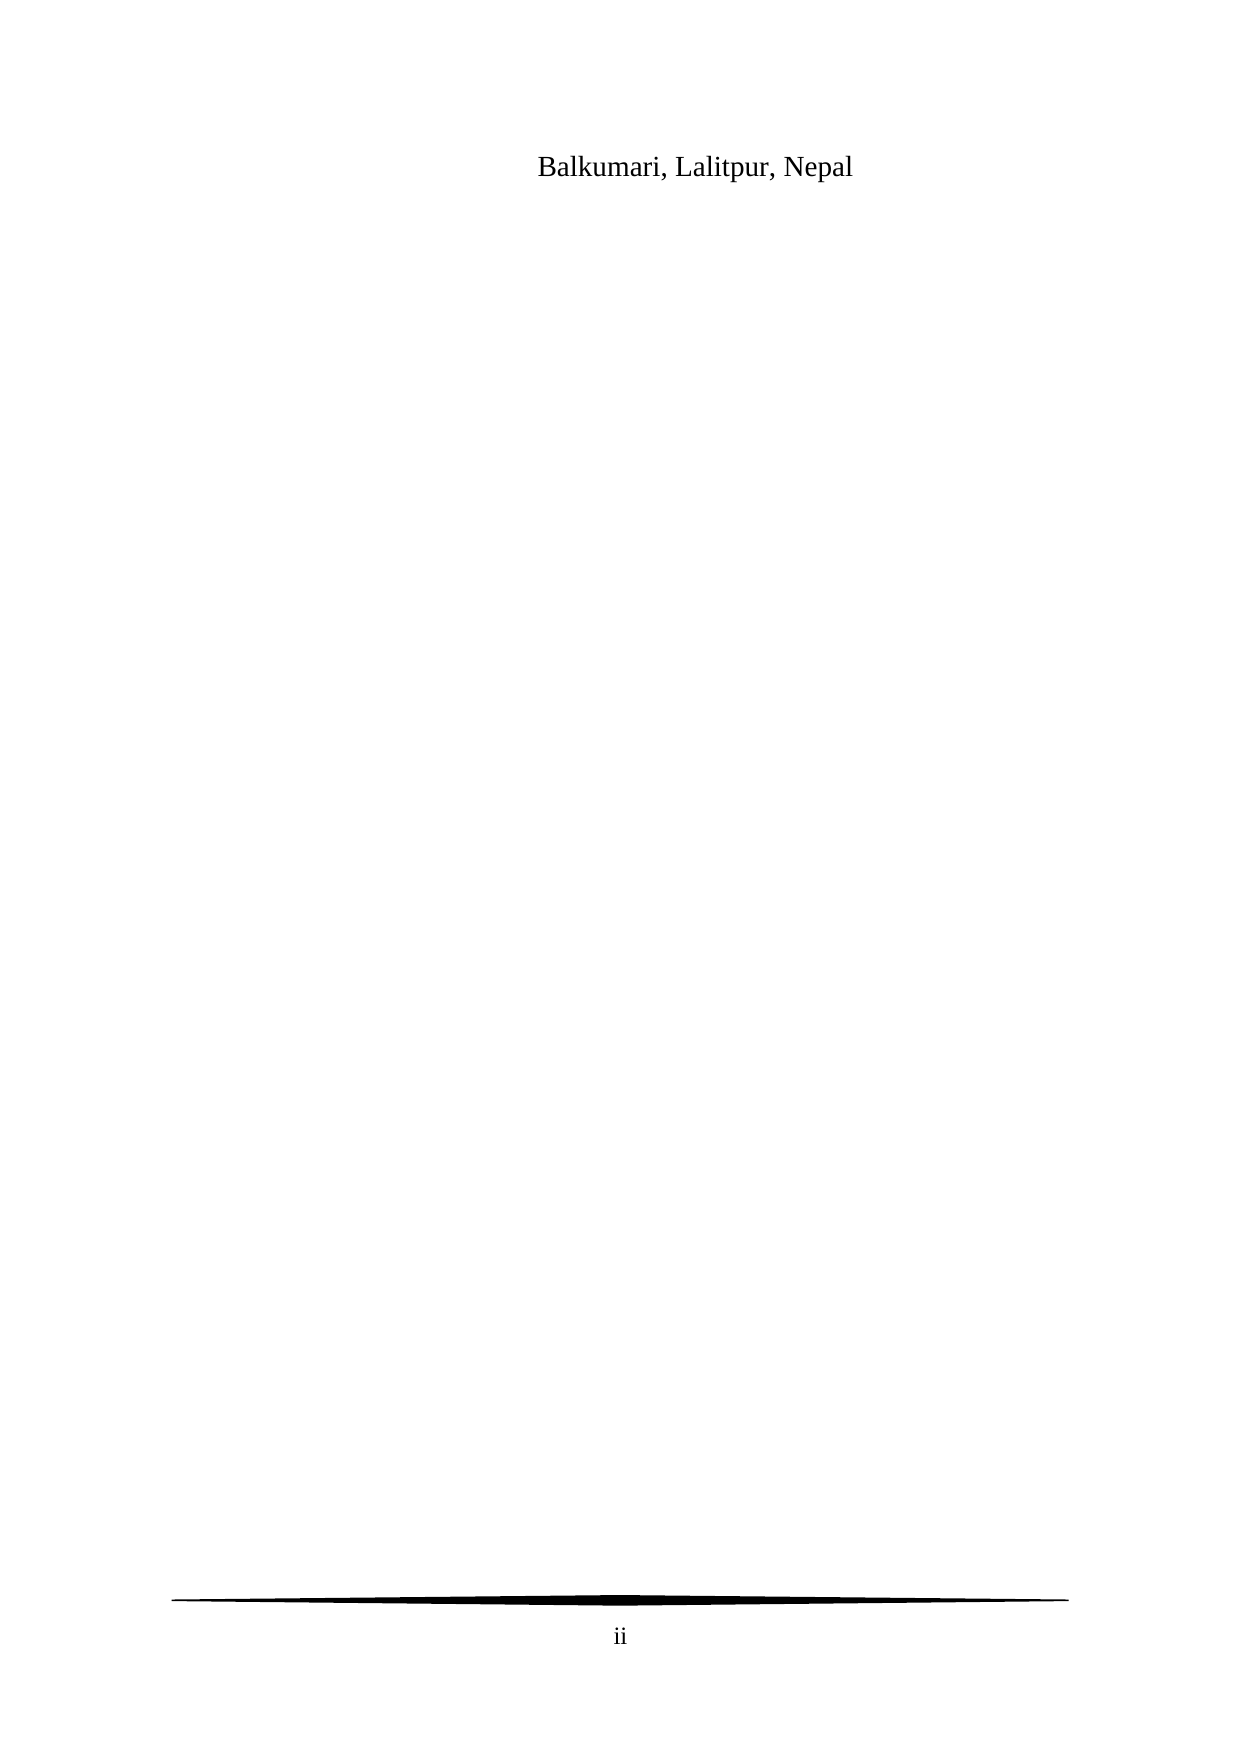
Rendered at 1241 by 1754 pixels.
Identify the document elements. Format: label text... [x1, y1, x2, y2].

text Balkumari, Lalitpur, Nepal [300, 150, 1090, 183]
